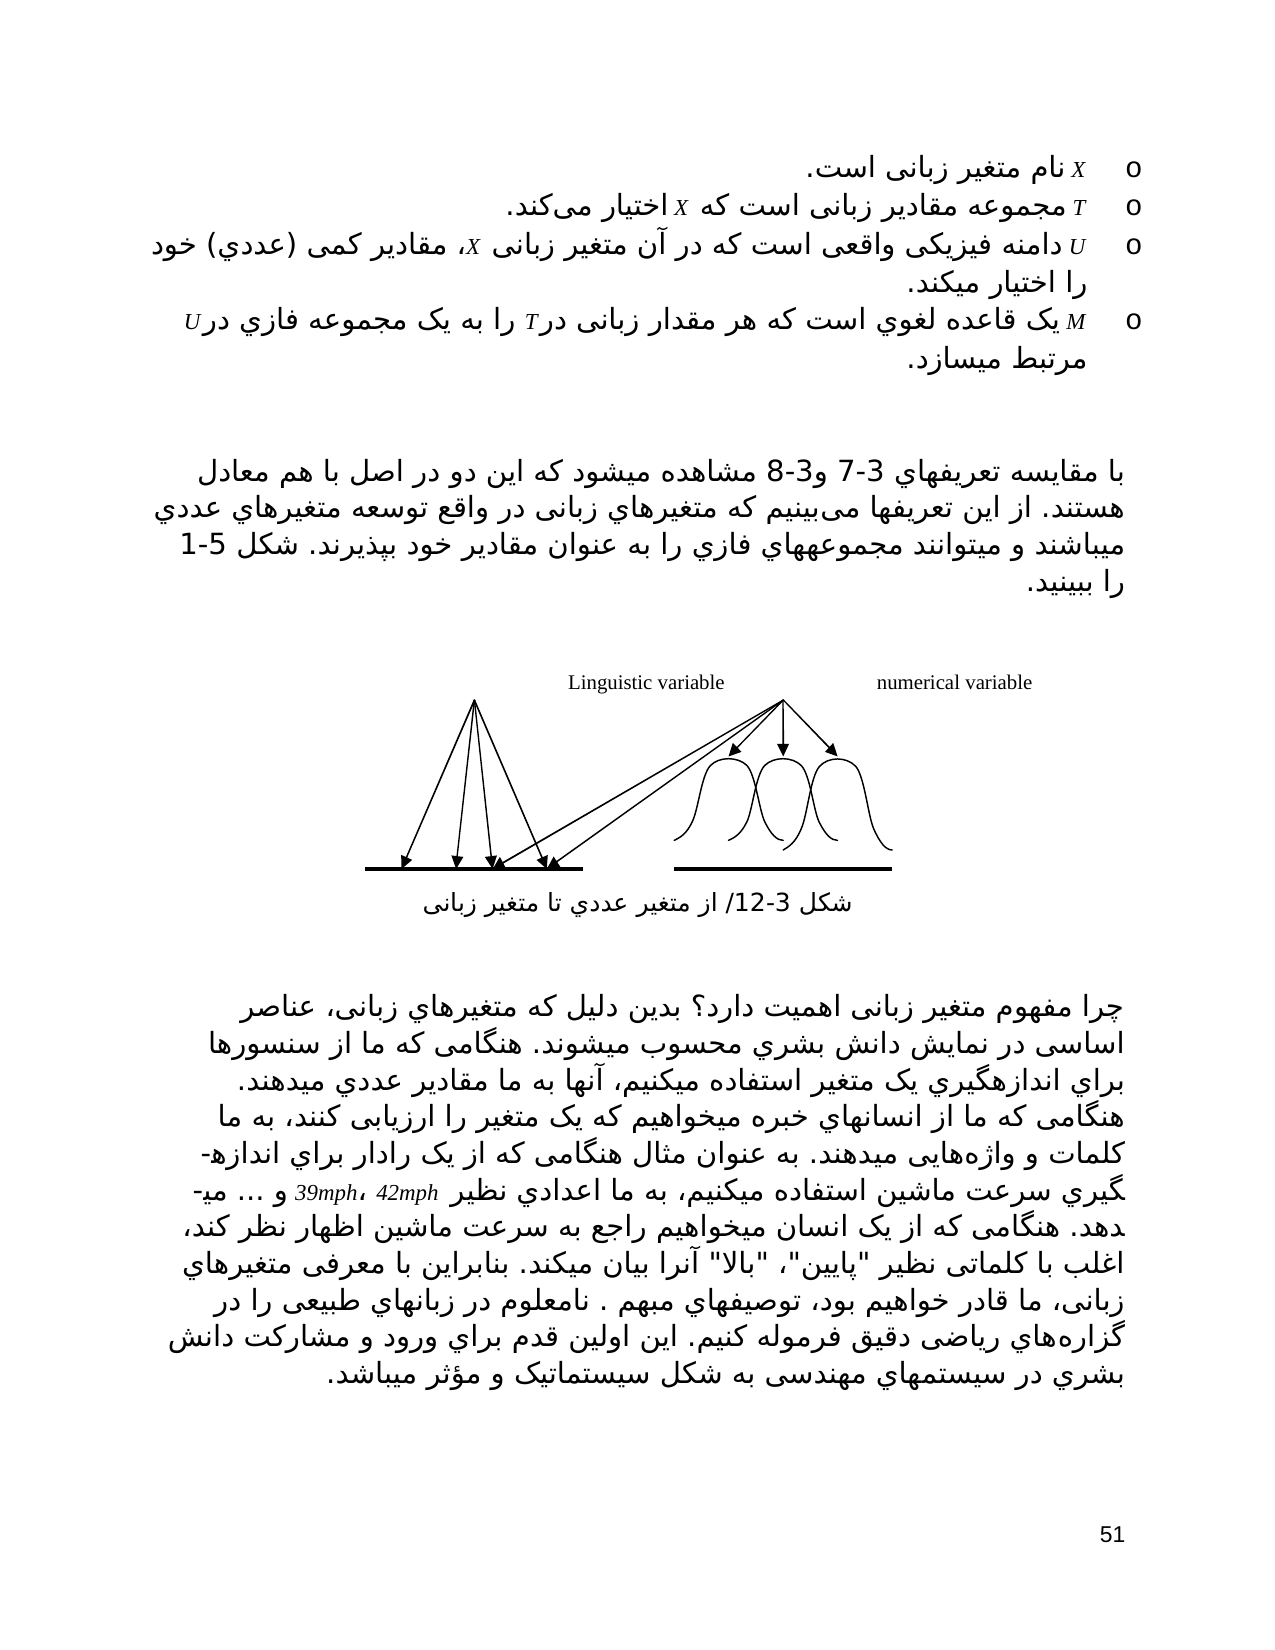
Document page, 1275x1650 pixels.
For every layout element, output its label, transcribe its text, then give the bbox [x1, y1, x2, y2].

list U دامنه فیزیکی واقعی است که در آن متغیر زبانی X، مقادیر کمی (عددي) خود را اختیار میکند. [150, 227, 1125, 300]
text با مقایسه تعریفهاي 3-7 و3-8 مشاهده میشود که این دو در اصل با هم معادل هستند. از این تعریفها می‌بینیم که متغیرهاي زبانی در واقع توسعه متغیرهاي عددي میباشند و میتوانند مجموعههاي فازي را به عنوان مقادیر خود بپذیرند. شکل 5-1 را ببینید. [150, 454, 1125, 598]
list X نام متغیر زبانی است. [150, 150, 1125, 186]
text شکل 3-12/ از متغیر عددي تا متغیر زبانی [315, 888, 960, 917]
list M یک قاعده لغوي است که هر مقدار زبانی درT را به یک مجموعه فازي درU مرتبط میسازد. [150, 302, 1125, 375]
text چرا مفهوم متغیر زبانی اهمیت دارد؟ بدین دلیل که متغیرهاي زبانی، عناصر اساسی در نمایش دانش بشري محسوب میشوند. هنگامی که ما از سنسورها براي اندازهگیري یک متغیر استفاده میکنیم، آنها به ما مقادیر عددي میدهند. هنگامی که ما از انسانهاي خبره میخواهیم که یک متغیر را ارزیابی کنند، به ما کلمات و واژه‌هایی میدهند. به عنوان مثال هنگامی که از یک رادار براي اندازهگیري سرعت ماشین استفاده میکنیم، به ما اعدادي نظیر 39mph، 42mph و ... میدهد. هنگامی که از یک انسان میخواهیم راجع به سرعت ماشین اظهار نظر کند، اغلب با کلماتی نظیر "پایین"، "بالا" آنرا بیان میکند. بنابراین با معرفی متغیرهاي زبانی، ما قادر خواهیم بود، توصیفهاي مبهم . نامعلوم در زبانهاي طبیعی را در گزاره‌هاي ریاضی دقیق فرموله کنیم. این اولین قدم براي ورود و مشارکت دانش بشري در سیستمهاي مهندسی به شکل سیستماتیک و مؤثر میباشد. [150, 990, 1125, 1390]
list T مجموعه مقادیر زبانی است که X اختیار می‌کند. [150, 189, 1125, 224]
